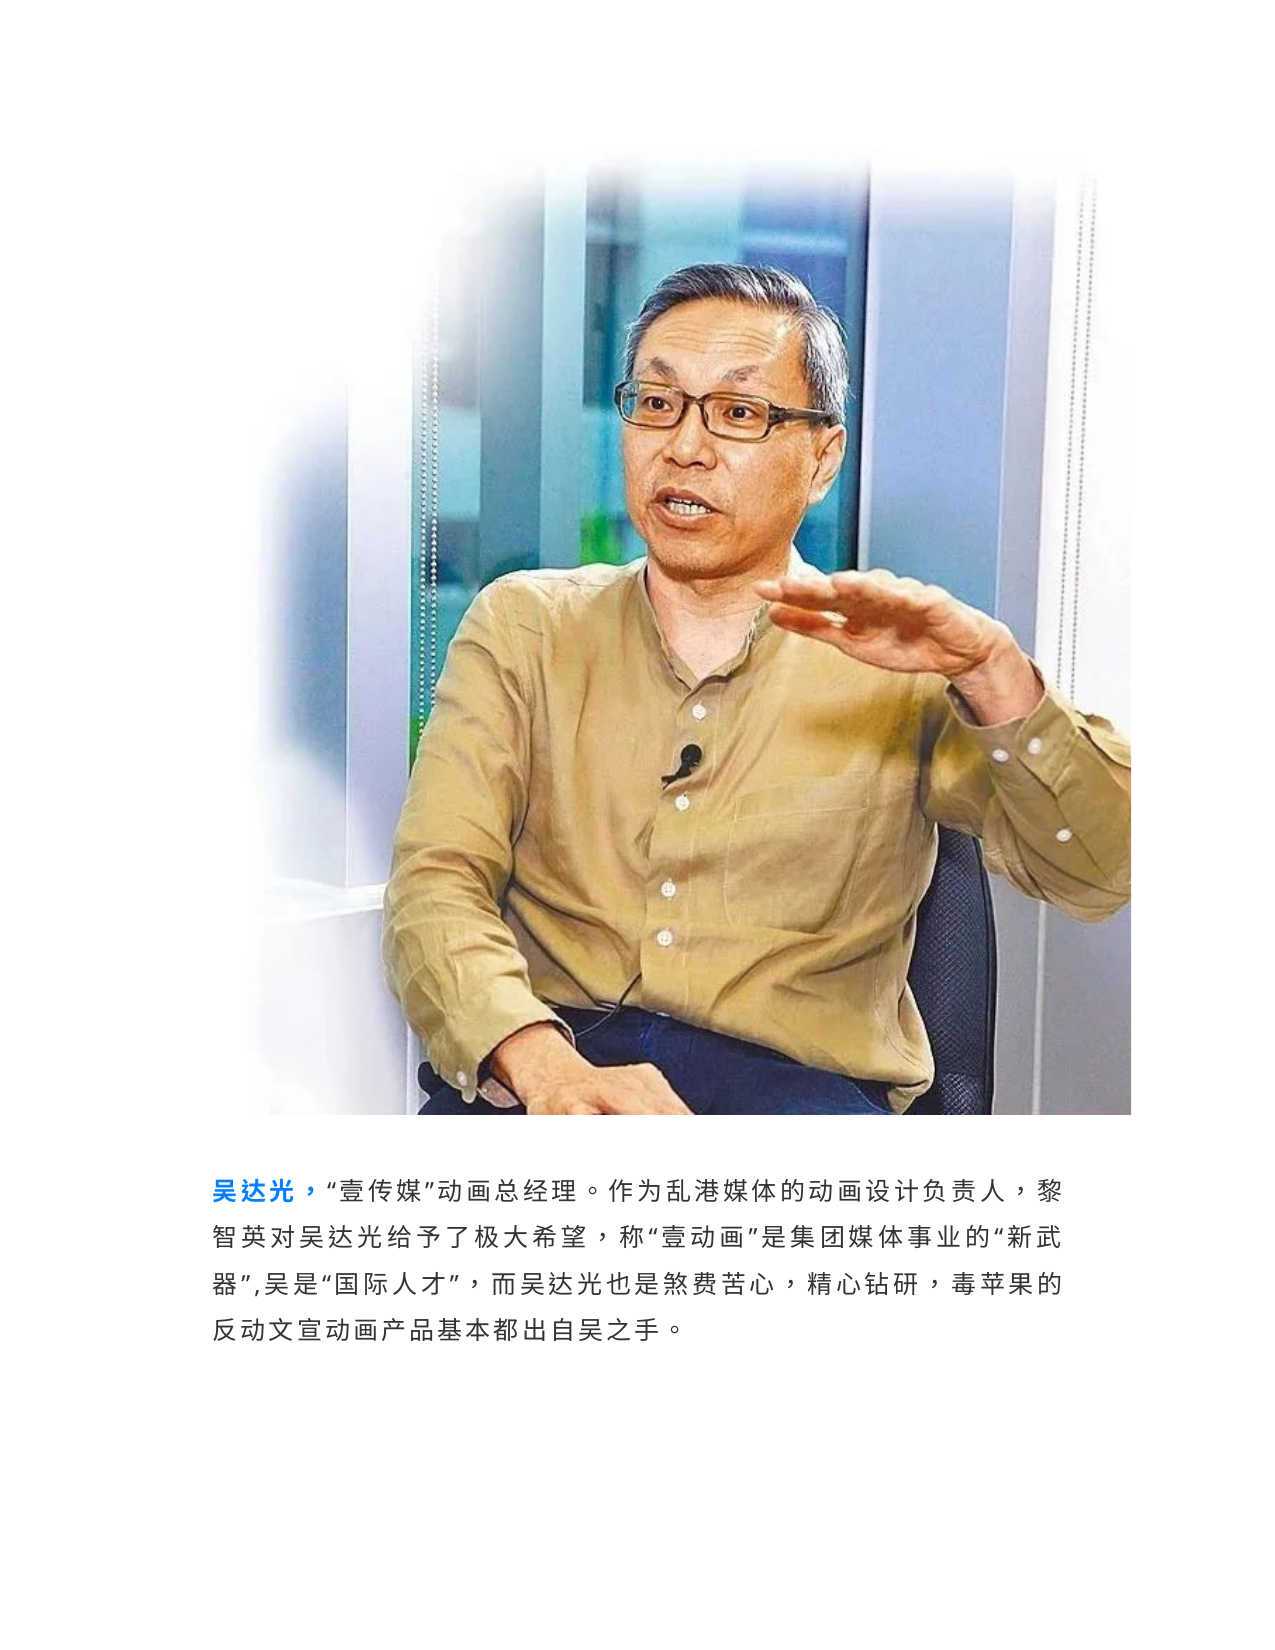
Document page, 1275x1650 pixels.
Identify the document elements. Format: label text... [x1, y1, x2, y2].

text 吴达光，“壹传媒”动画总经理。作为乱港媒体的动画设计负责人，黎智英对吴达光给予了极大希望，称“壹动画”是集团媒体事业的“新武器”,吴是“国际人才”，而吴达光也是煞费苦心，精心钻研，毒苹果的反动文宣动画产品基本都出自吴之手。 [212, 1161, 1062, 1347]
picture [231, 150, 1132, 1115]
